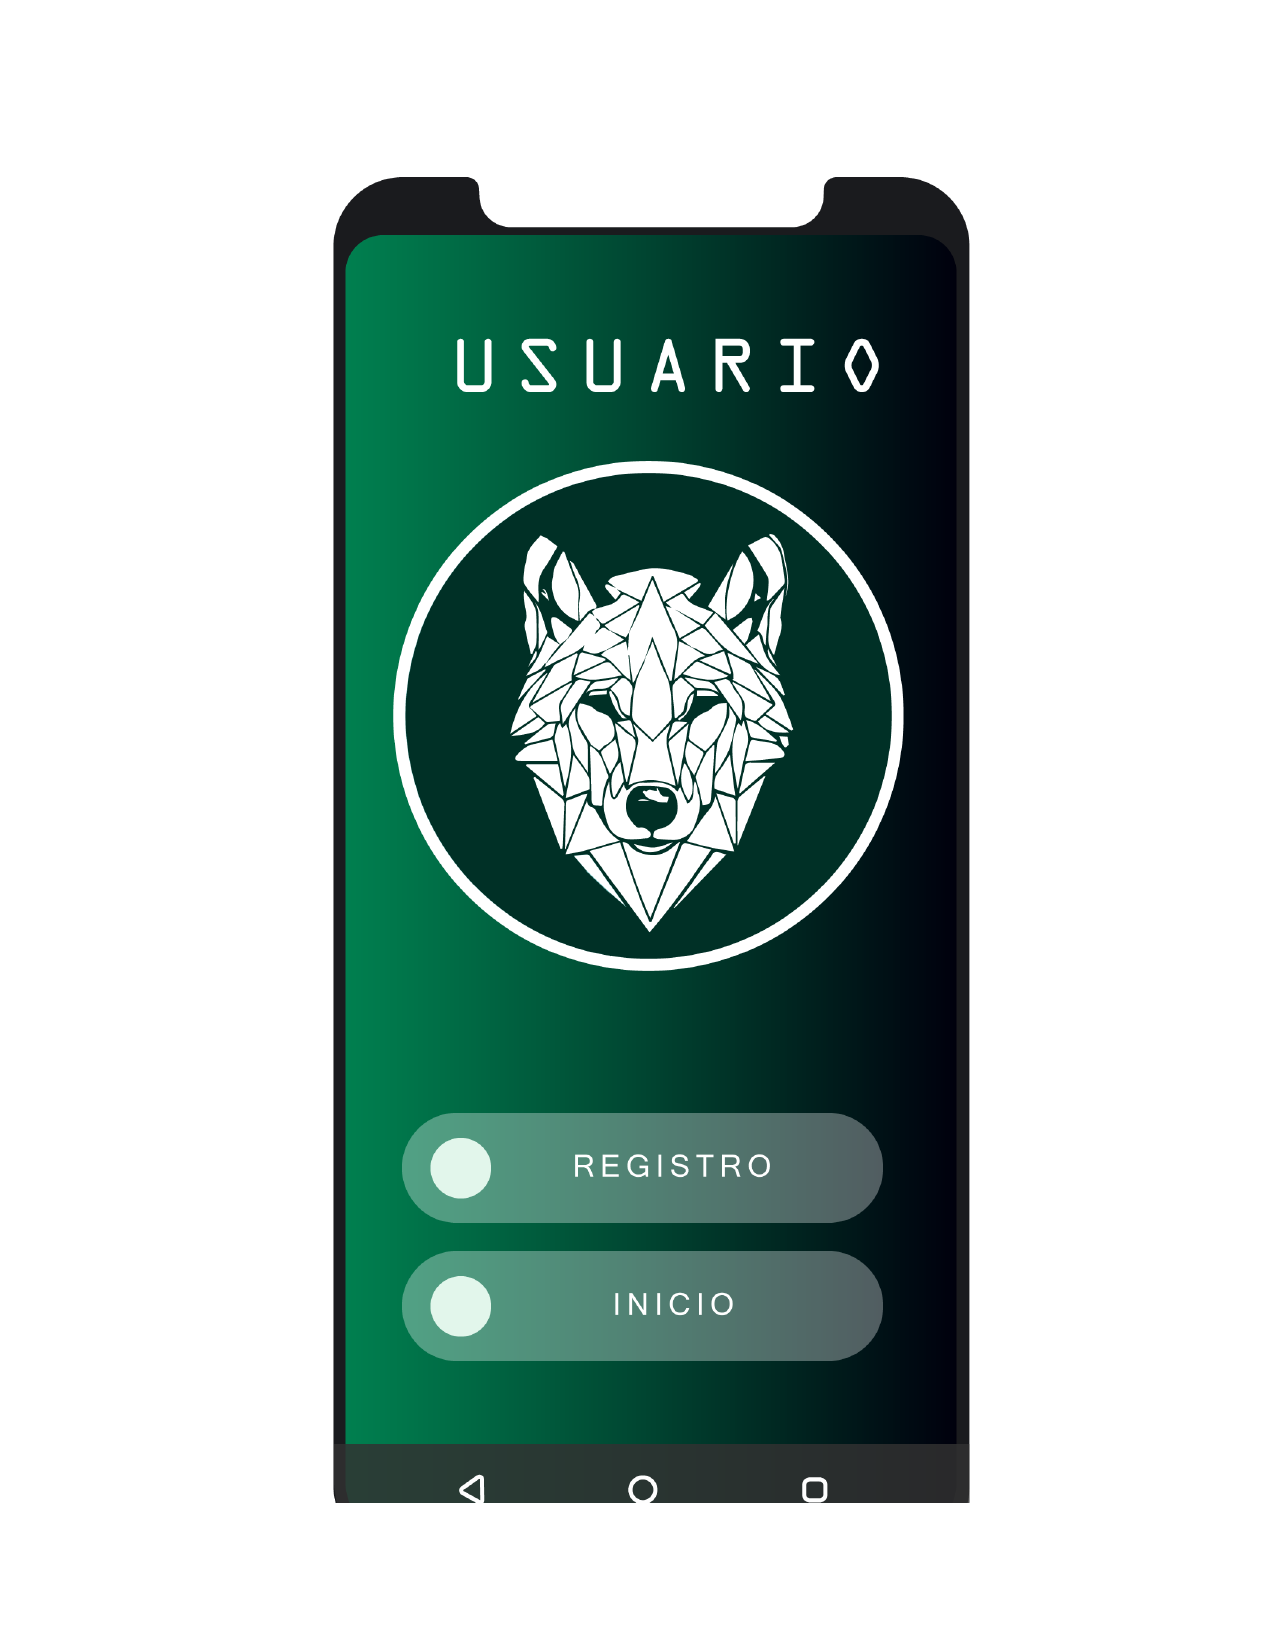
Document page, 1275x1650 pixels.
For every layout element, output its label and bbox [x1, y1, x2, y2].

picture [326, 147, 971, 1503]
